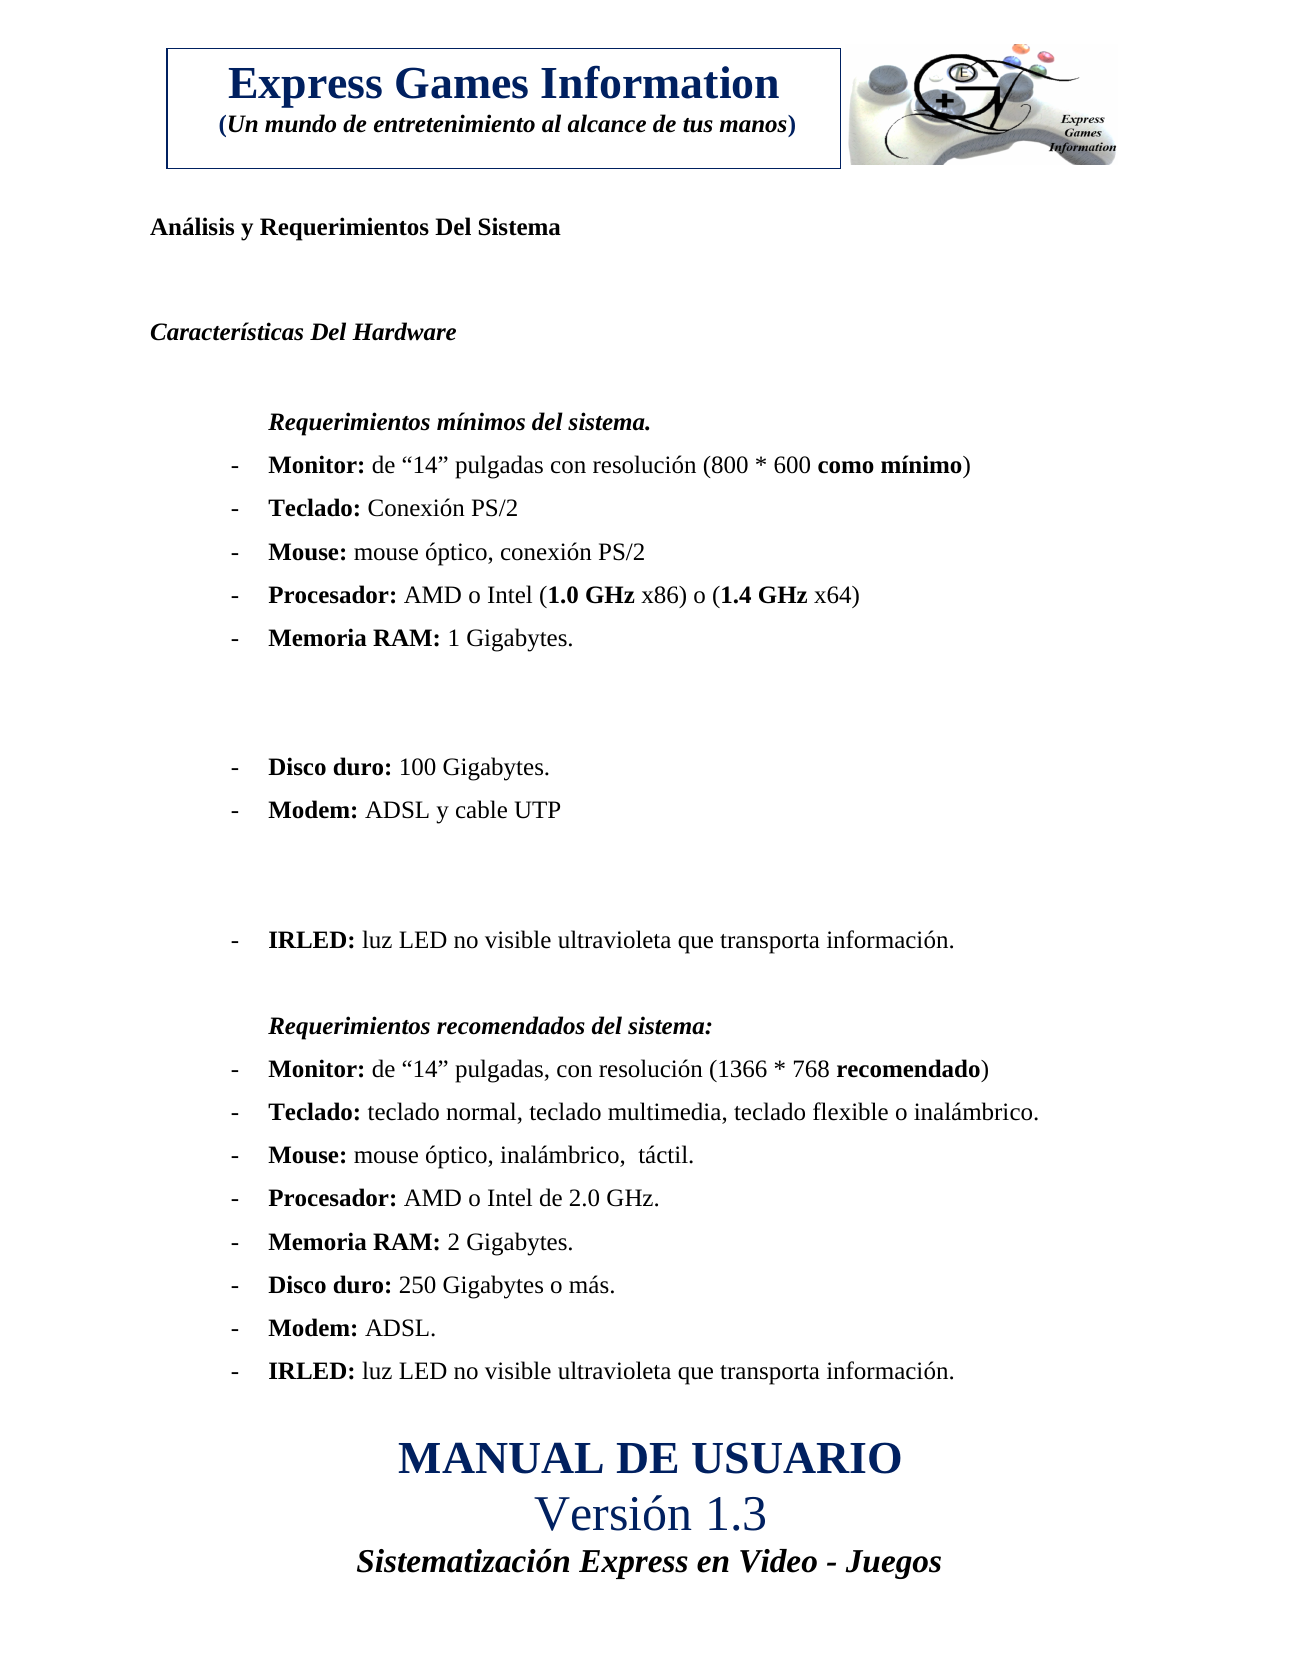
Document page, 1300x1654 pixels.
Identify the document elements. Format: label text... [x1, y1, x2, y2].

picture [844, 44, 1119, 165]
list Procesador: AMD o Intel (1.0 GHz x86) o (1.4 GHz x64) [231, 580, 1151, 608]
list Mouse: mouse óptico, conexión PS/2 [231, 537, 1151, 565]
list Memoria RAM: 1 Gigabytes. [231, 623, 1151, 652]
list Procesador: AMD o Intel de 2.0 GHz. [231, 1183, 1151, 1212]
list Modem: ADSL y cable UTP [231, 795, 1151, 824]
list Requerimientos mínimos del sistema. [268, 407, 1151, 436]
subtitle Características Del Hardware [150, 317, 1151, 345]
list IRLED: luz LED no visible ultravioleta que transporta información. [231, 1356, 1151, 1385]
list Modem: ADSL. [231, 1313, 1151, 1342]
list Disco duro: 250 Gigabytes o más. [231, 1270, 1151, 1298]
list Memoria RAM: 2 Gigabytes. [231, 1227, 1151, 1255]
list Monitor: de “14” pulgadas con resolución (800 * 600 como mínimo) [231, 450, 1151, 479]
subtitle Análisis y Requerimientos Del Sistema [150, 212, 1151, 241]
list Teclado: Conexión PS/2 [231, 493, 1151, 522]
list Disco duro: 100 Gigabytes. [231, 752, 1151, 781]
list Mouse: mouse óptico, inalámbrico, táctil. [231, 1140, 1151, 1169]
list Monitor: de “14” pulgadas, con resolución (1366 * 768 recomendado) [231, 1054, 1151, 1083]
list Teclado: teclado normal, teclado multimedia, teclado flexible o inalámbrico. [231, 1097, 1151, 1126]
list IRLED: luz LED no visible ultravioleta que transporta información. [231, 925, 1151, 953]
list Requerimientos recomendados del sistema: [268, 1011, 1151, 1040]
